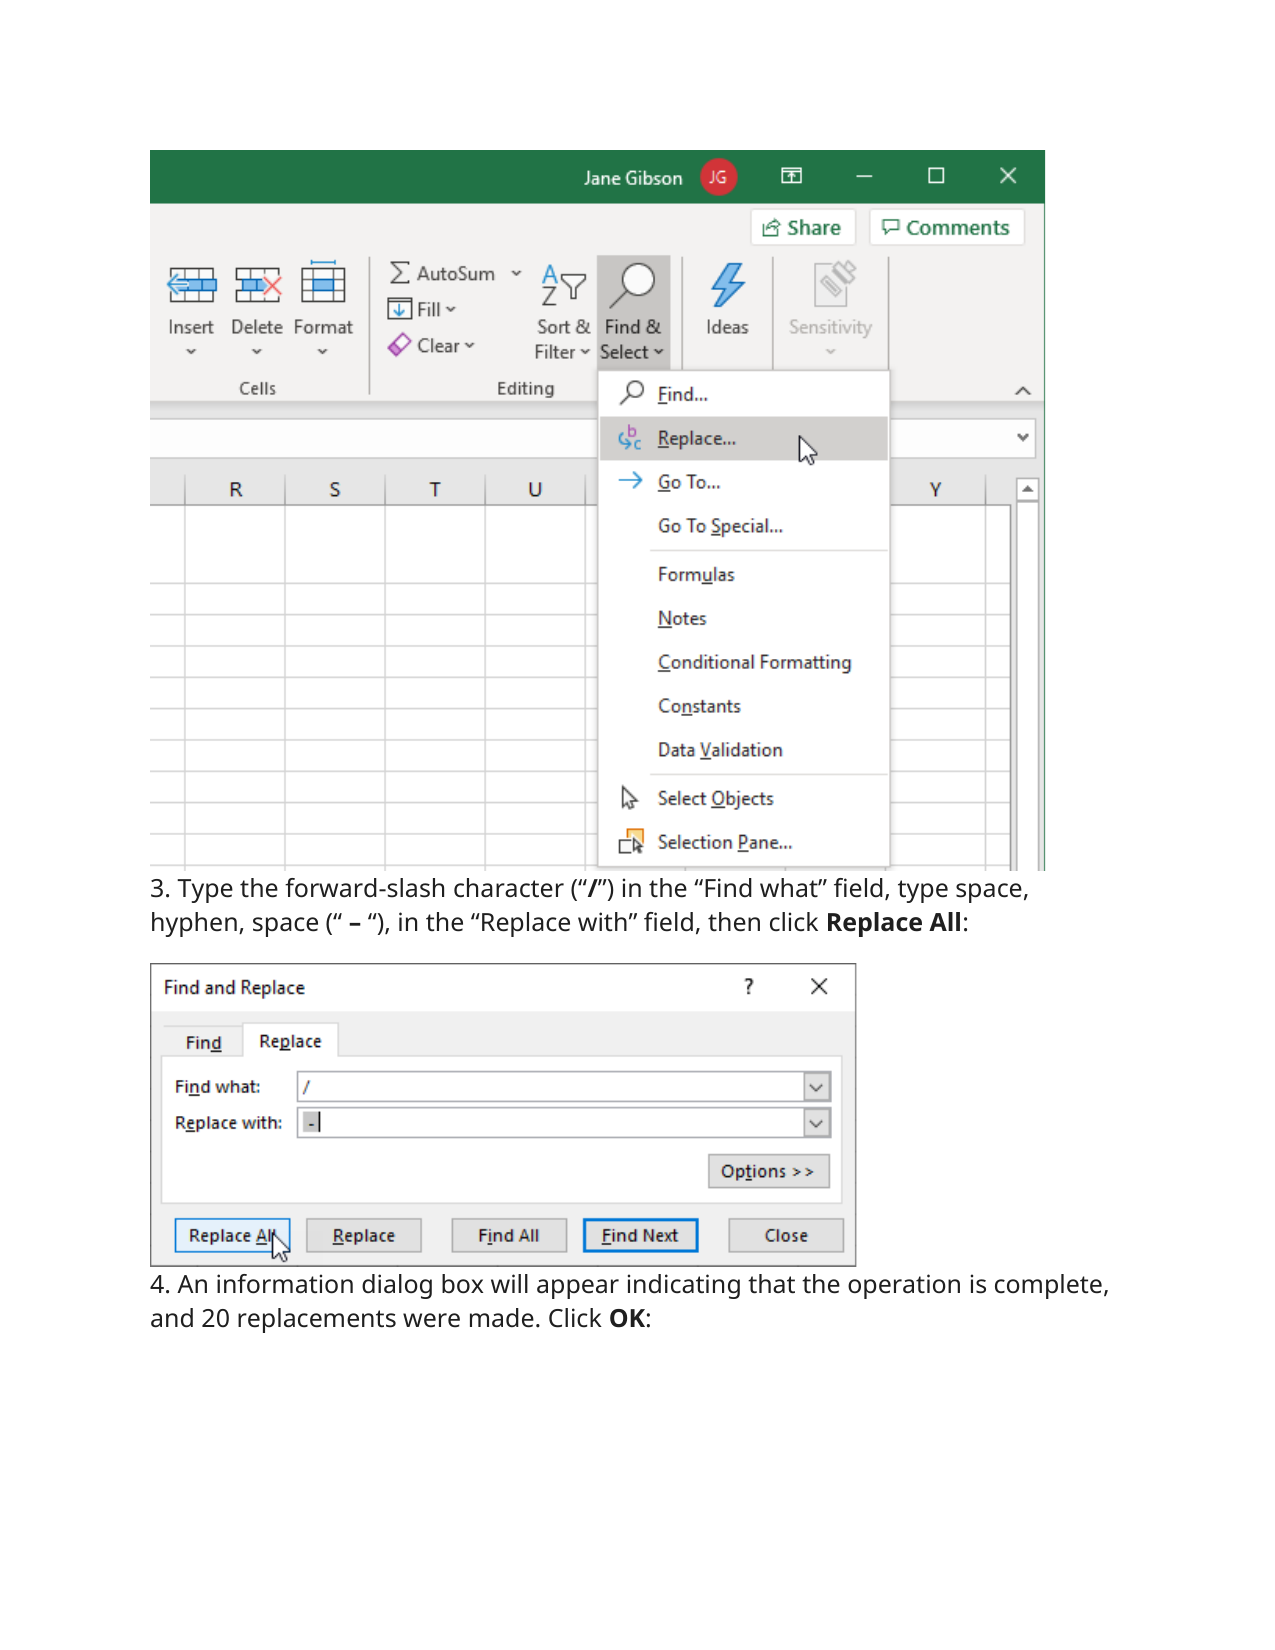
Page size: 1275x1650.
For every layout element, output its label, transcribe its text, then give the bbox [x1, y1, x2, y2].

picture [150, 963, 857, 1267]
picture [150, 150, 1046, 871]
text 3. Type the forward-slash character (“/”) in the “Find what” field, type space, hyphen, space (“ – “), in the “Replace with” field, then click Replace All: [150, 870, 1125, 938]
text 4. An information dialog box will appear indicating that the operation is complete, and 20 replacements were made. Click OK: [150, 1267, 1125, 1335]
